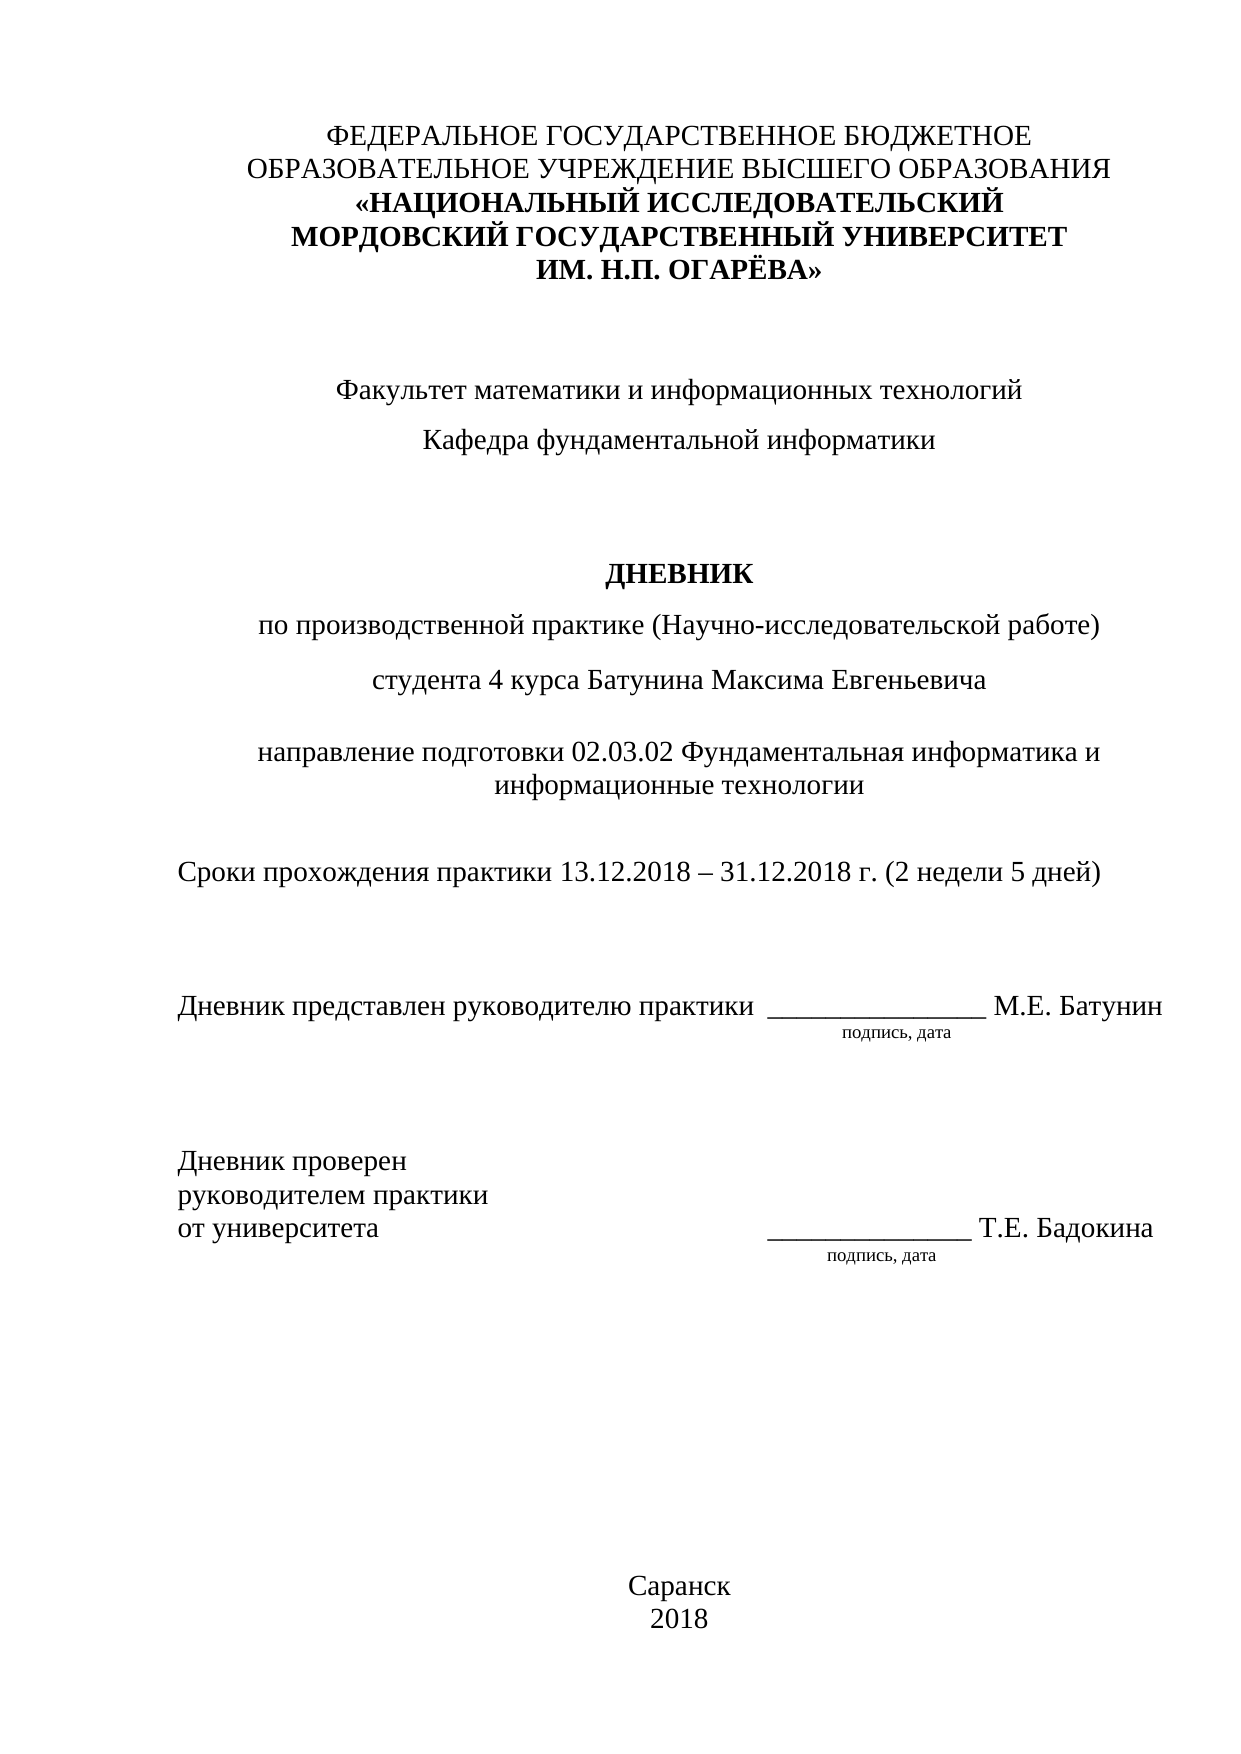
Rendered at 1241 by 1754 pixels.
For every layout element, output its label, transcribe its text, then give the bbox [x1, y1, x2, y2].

text направление подготовки 02.03.02 Фундаментальная информатика и информационные технологии [177, 734, 1181, 801]
text Сроки прохождения практики 13.12.2018 – 31.12.2018 г. (2 недели 5 дней) [177, 854, 1181, 887]
text по производственной практике (Научно-исследовательской работе) [177, 607, 1181, 640]
text Дневник проверен [177, 1143, 1181, 1177]
text руководителем практики [177, 1177, 1181, 1211]
text Дневник [177, 557, 1181, 590]
text Саранск [177, 1568, 1181, 1601]
text Федеральное государственное бюджетное [177, 118, 1181, 152]
text Факультет математики и информационных технологий [177, 372, 1181, 406]
text им. Н.П. ОГАРЁВА» [177, 252, 1181, 286]
text образовательное учреждение высшего образования [177, 152, 1181, 185]
text 2018 [177, 1601, 1181, 1635]
text «НАЦИОНАЛЬНЫЙ ИССЛЕДОВАТЕЛЬСКИЙ [177, 185, 1181, 219]
text подпись, дата [768, 1244, 1181, 1266]
text МОРДОВСКИЙ ГОСУДАРСТВЕННЫЙ УНИВЕРСИТЕТ [177, 219, 1181, 252]
text Кафедра фундаментальной информатики [177, 422, 1181, 456]
text подпись, дата [768, 1021, 1181, 1043]
text Дневник представлен руководителю практики _______________ М.Е. Батунин [177, 988, 1181, 1021]
text студента 4 курса Батунина Максима Евгеньевича [177, 662, 1181, 696]
text от университета ______________ Т.Е. Бадокина [177, 1211, 1181, 1244]
